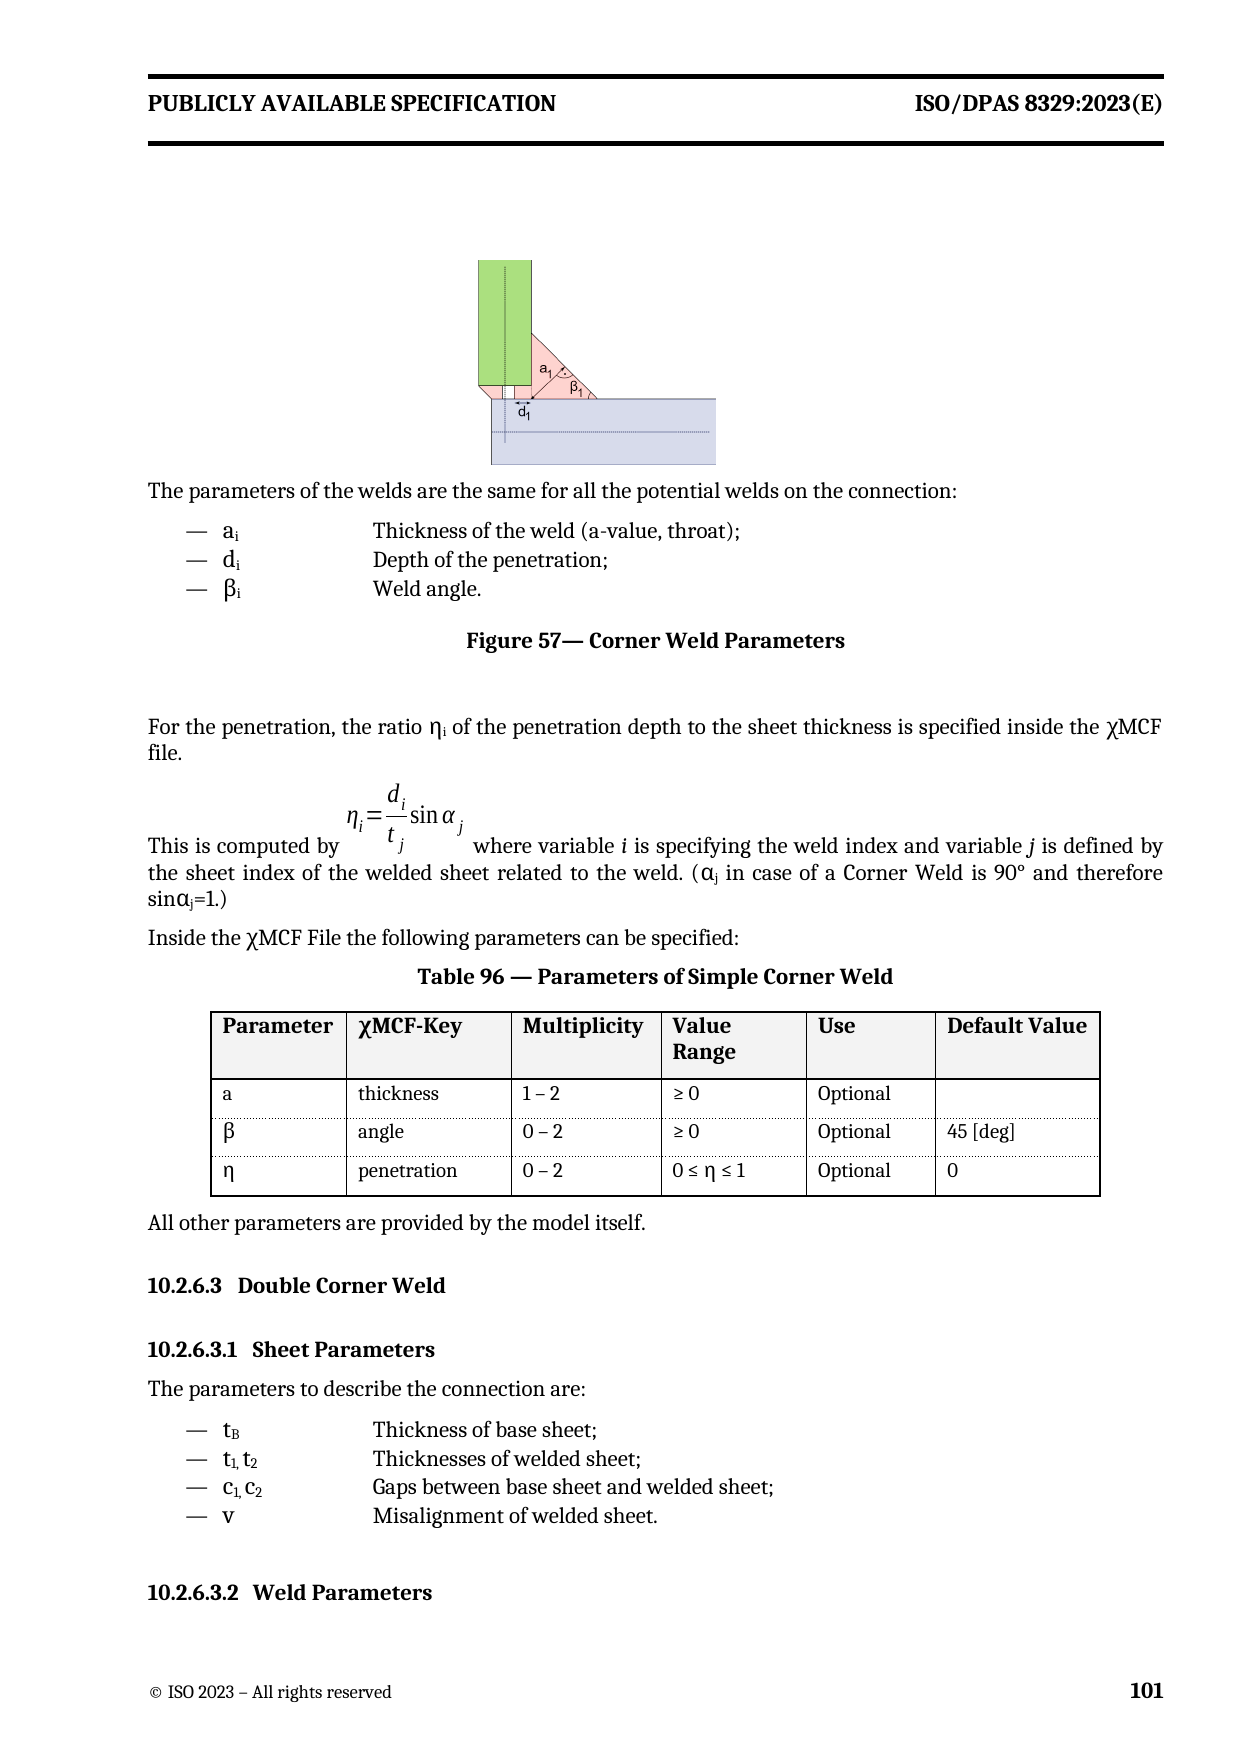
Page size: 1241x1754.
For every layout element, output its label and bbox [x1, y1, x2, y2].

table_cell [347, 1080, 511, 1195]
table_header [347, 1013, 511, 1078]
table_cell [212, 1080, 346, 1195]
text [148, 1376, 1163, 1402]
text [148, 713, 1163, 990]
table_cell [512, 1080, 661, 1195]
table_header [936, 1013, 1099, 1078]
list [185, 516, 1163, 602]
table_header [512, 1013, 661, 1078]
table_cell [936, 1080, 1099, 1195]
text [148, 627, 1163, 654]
picture [478, 260, 716, 465]
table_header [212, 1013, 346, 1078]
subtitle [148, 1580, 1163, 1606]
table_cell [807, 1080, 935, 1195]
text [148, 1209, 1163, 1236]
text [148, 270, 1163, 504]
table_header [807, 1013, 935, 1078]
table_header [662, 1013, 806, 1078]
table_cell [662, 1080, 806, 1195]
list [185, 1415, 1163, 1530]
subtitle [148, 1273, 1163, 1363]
